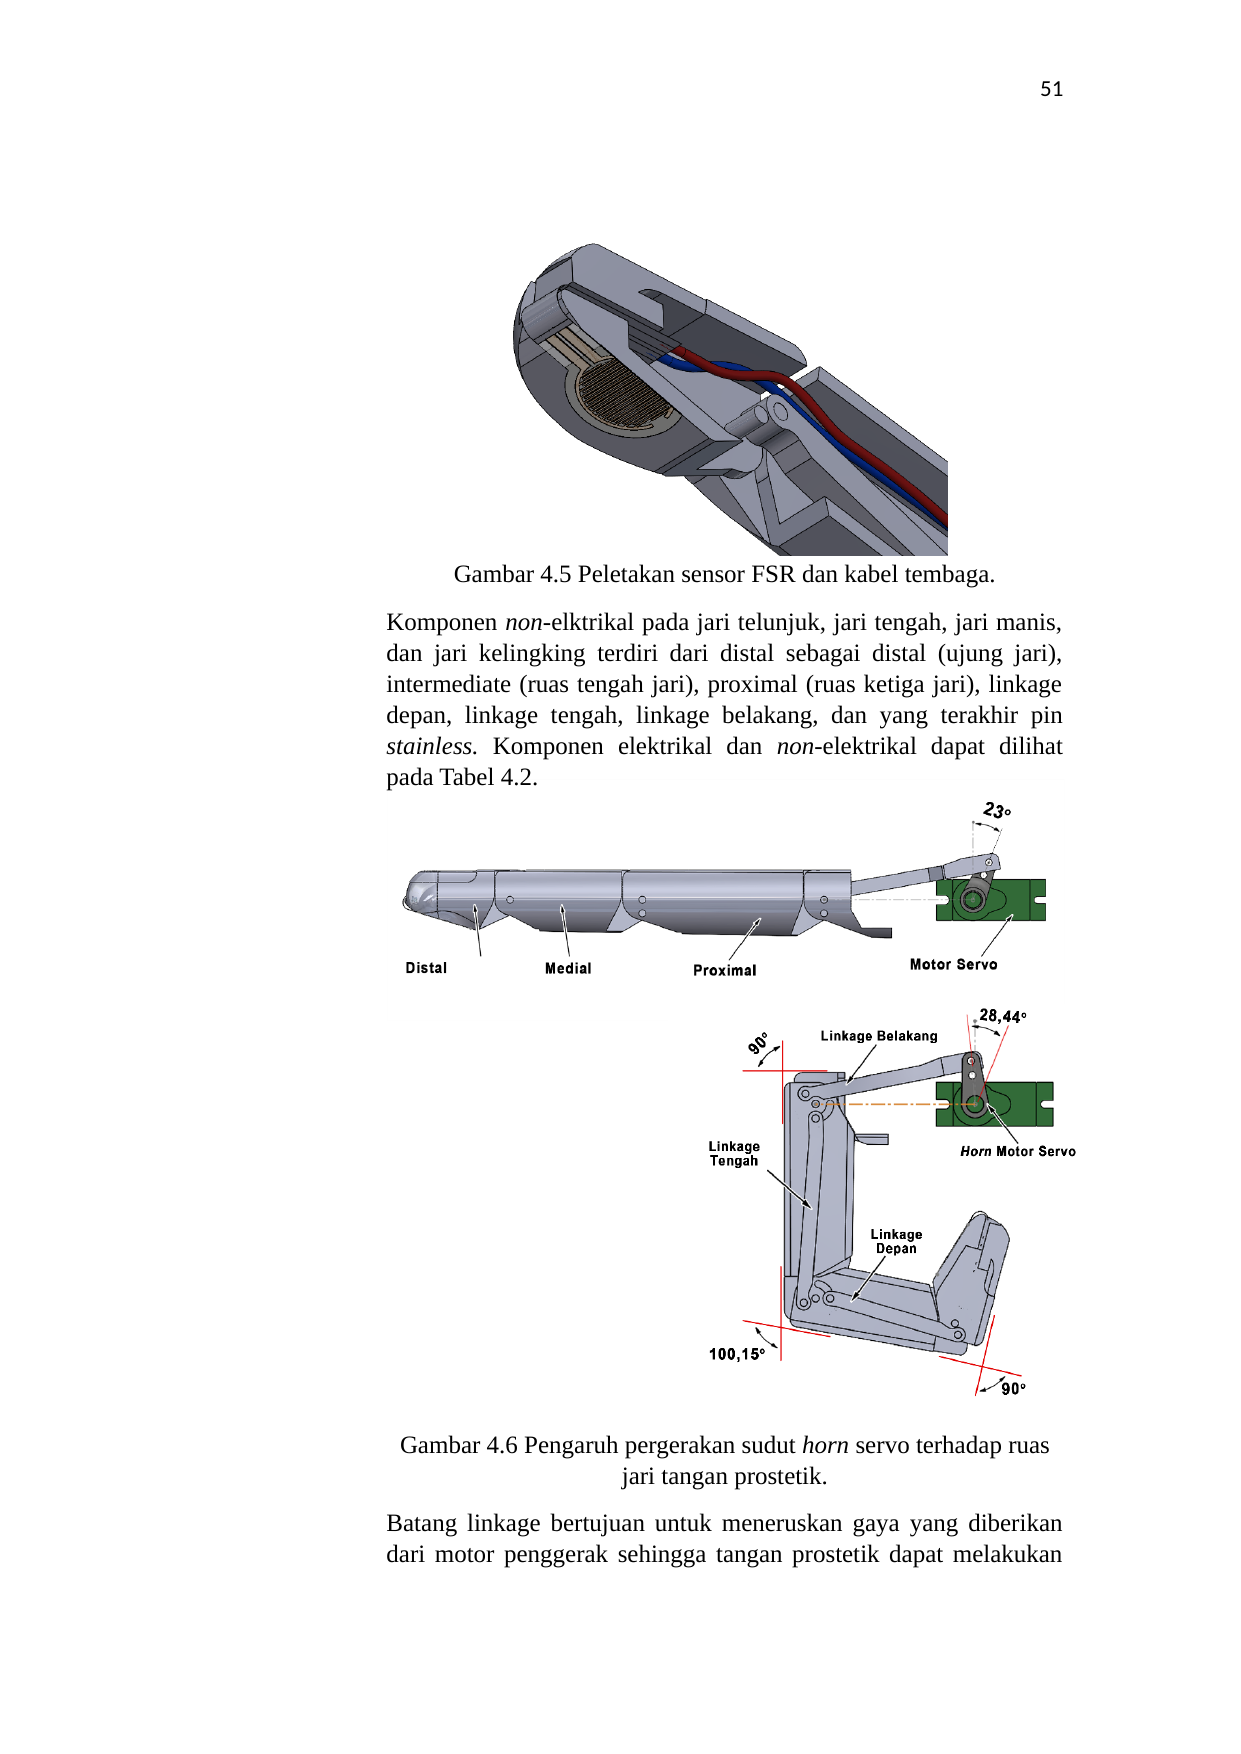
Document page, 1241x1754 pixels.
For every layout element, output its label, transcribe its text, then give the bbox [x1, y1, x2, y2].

picture [387, 779, 1109, 1402]
text Gambar 4.5 Peletakan sensor FSR dan kabel tembaga. [386, 559, 1063, 588]
text Gambar 4.6 Pengaruh pergerakan sudut horn servo terhadap ruas jari tangan prostetik. [386, 1430, 1063, 1489]
text Komponen non-elktrikal pada jari telunjuk, jari tengah, jari manis, dan jari kelingking terdiri dari distal sebagai distal (ujung jari), intermediate (ruas tengah jari), proximal (ruas ketiga jari), linkage depan, linkage tengah, linkage belakang, dan yang terakhir pin stainless. Komponen elektrikal dan non-elektrikal dapat dilihat pada Tabel 4.2. [386, 607, 1063, 791]
picture [482, 240, 948, 556]
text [386, 1508, 1063, 1568]
